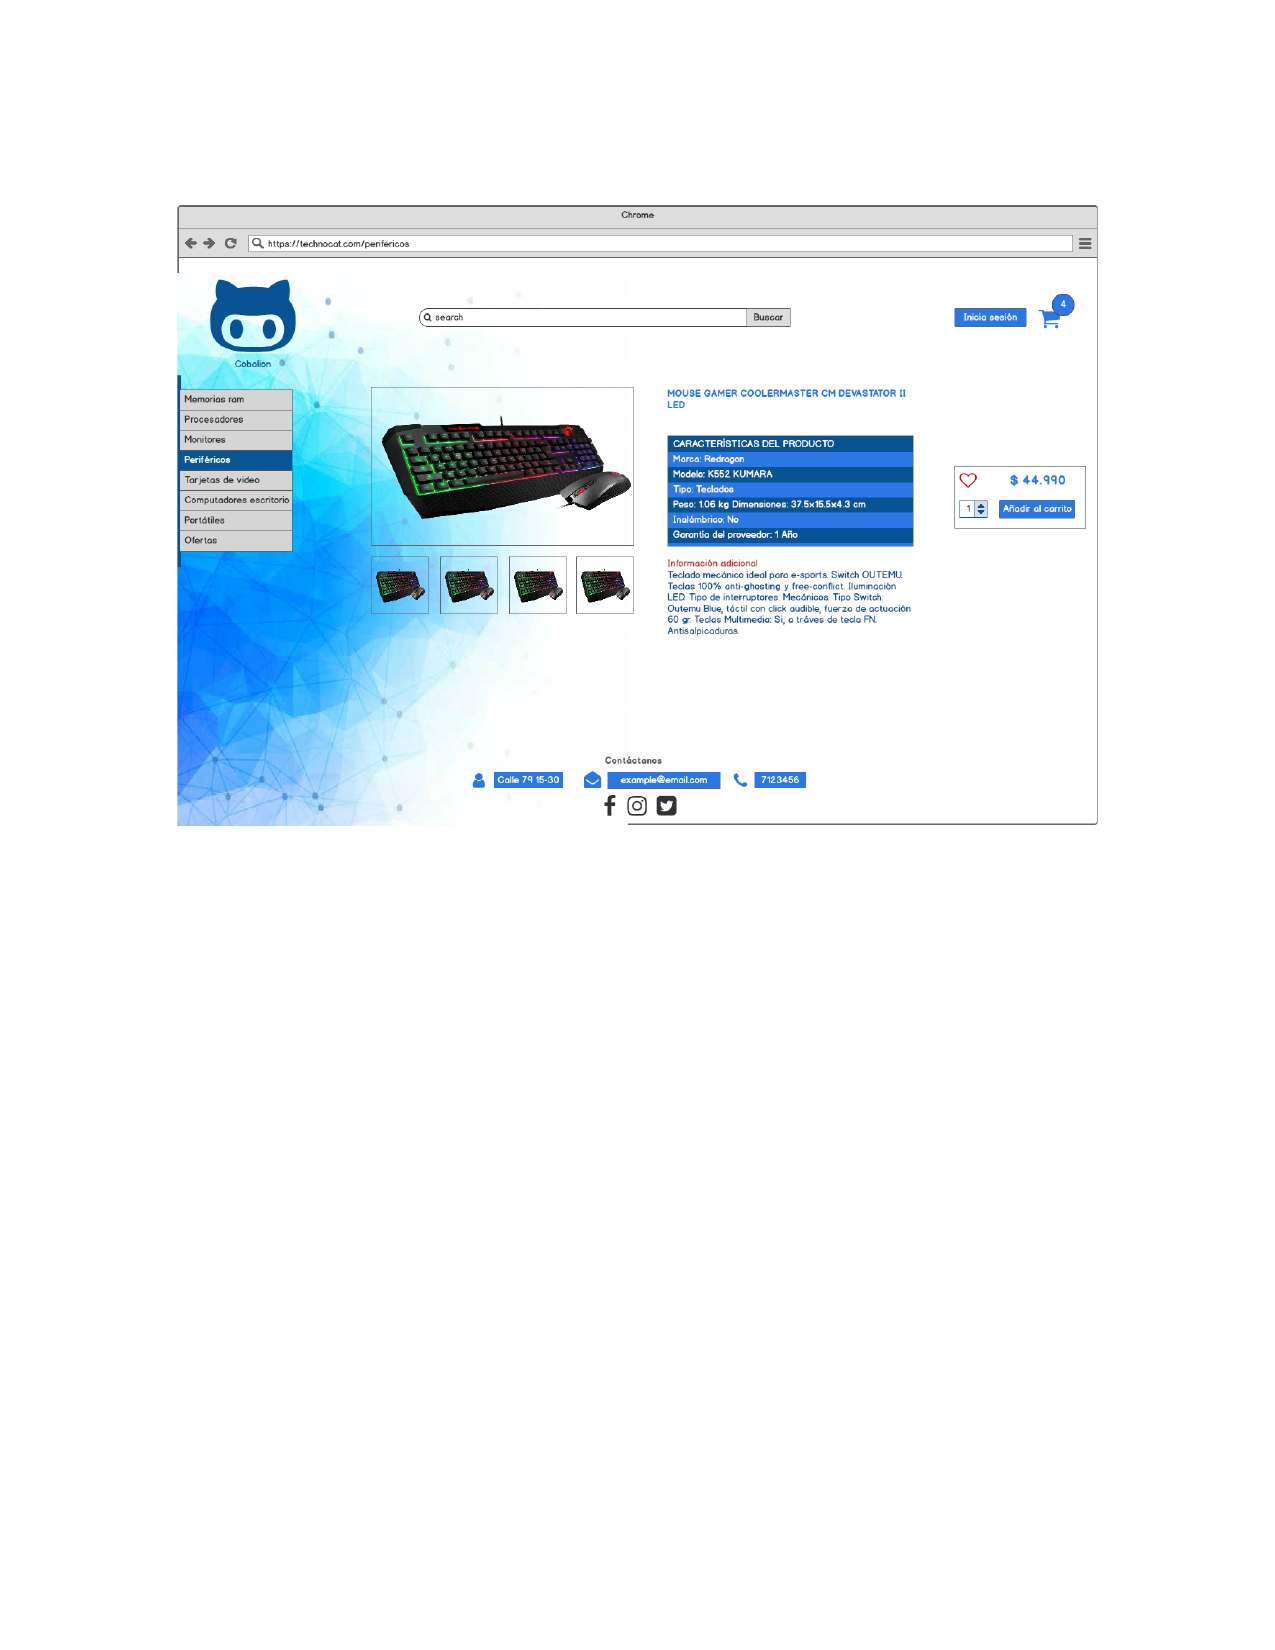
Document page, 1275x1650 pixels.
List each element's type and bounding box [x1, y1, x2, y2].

picture [177, 205, 1098, 826]
